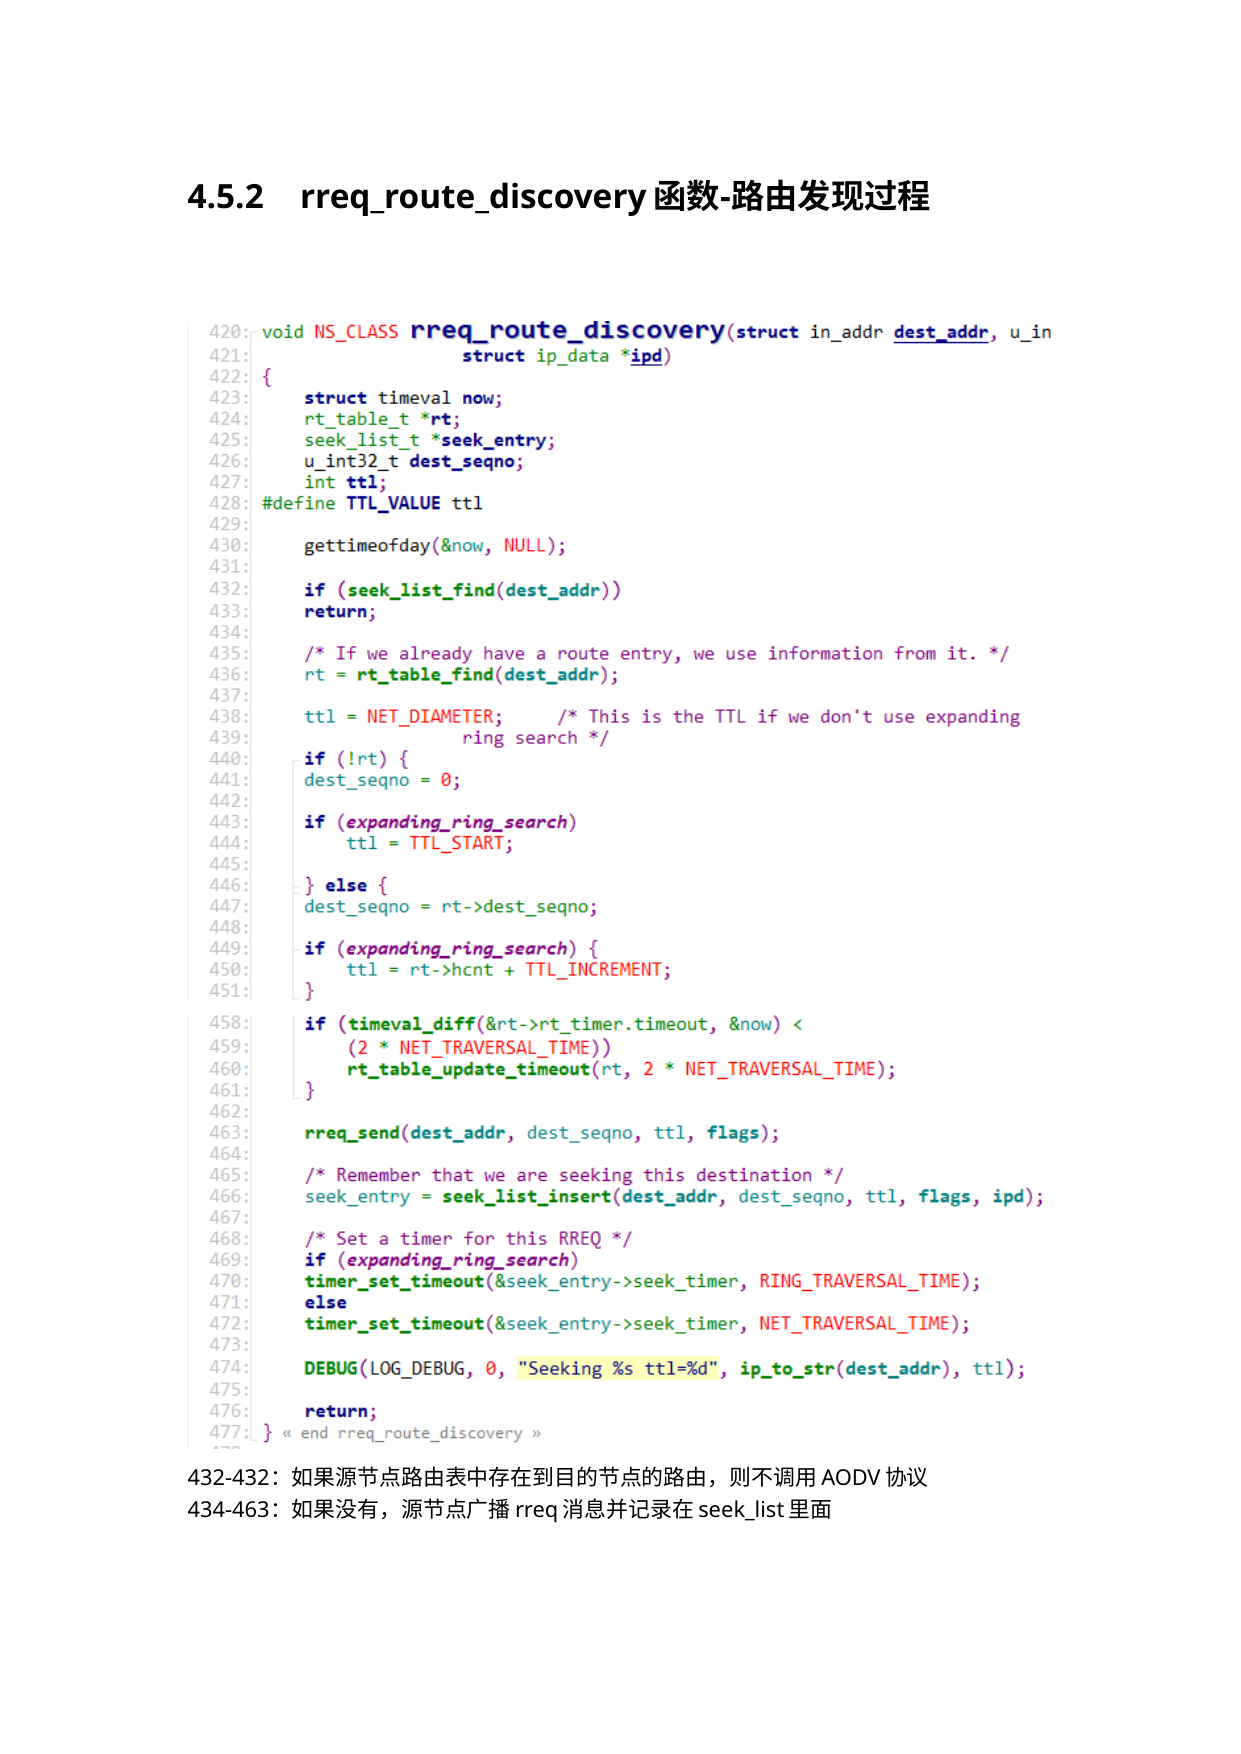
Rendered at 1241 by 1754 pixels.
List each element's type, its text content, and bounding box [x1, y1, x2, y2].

picture [187, 1015, 1052, 1449]
text 432-432：如果源节点路由表中存在到目的节点的路由，则不调用AODV协议 [187, 1459, 1053, 1492]
text 434-463：如果没有，源节点广播rreq消息并记录在seek_list里面 [187, 1492, 1053, 1524]
subtitle rreq_route_discovery函数-路由发现过程 [187, 162, 1053, 227]
picture [187, 321, 1052, 1001]
